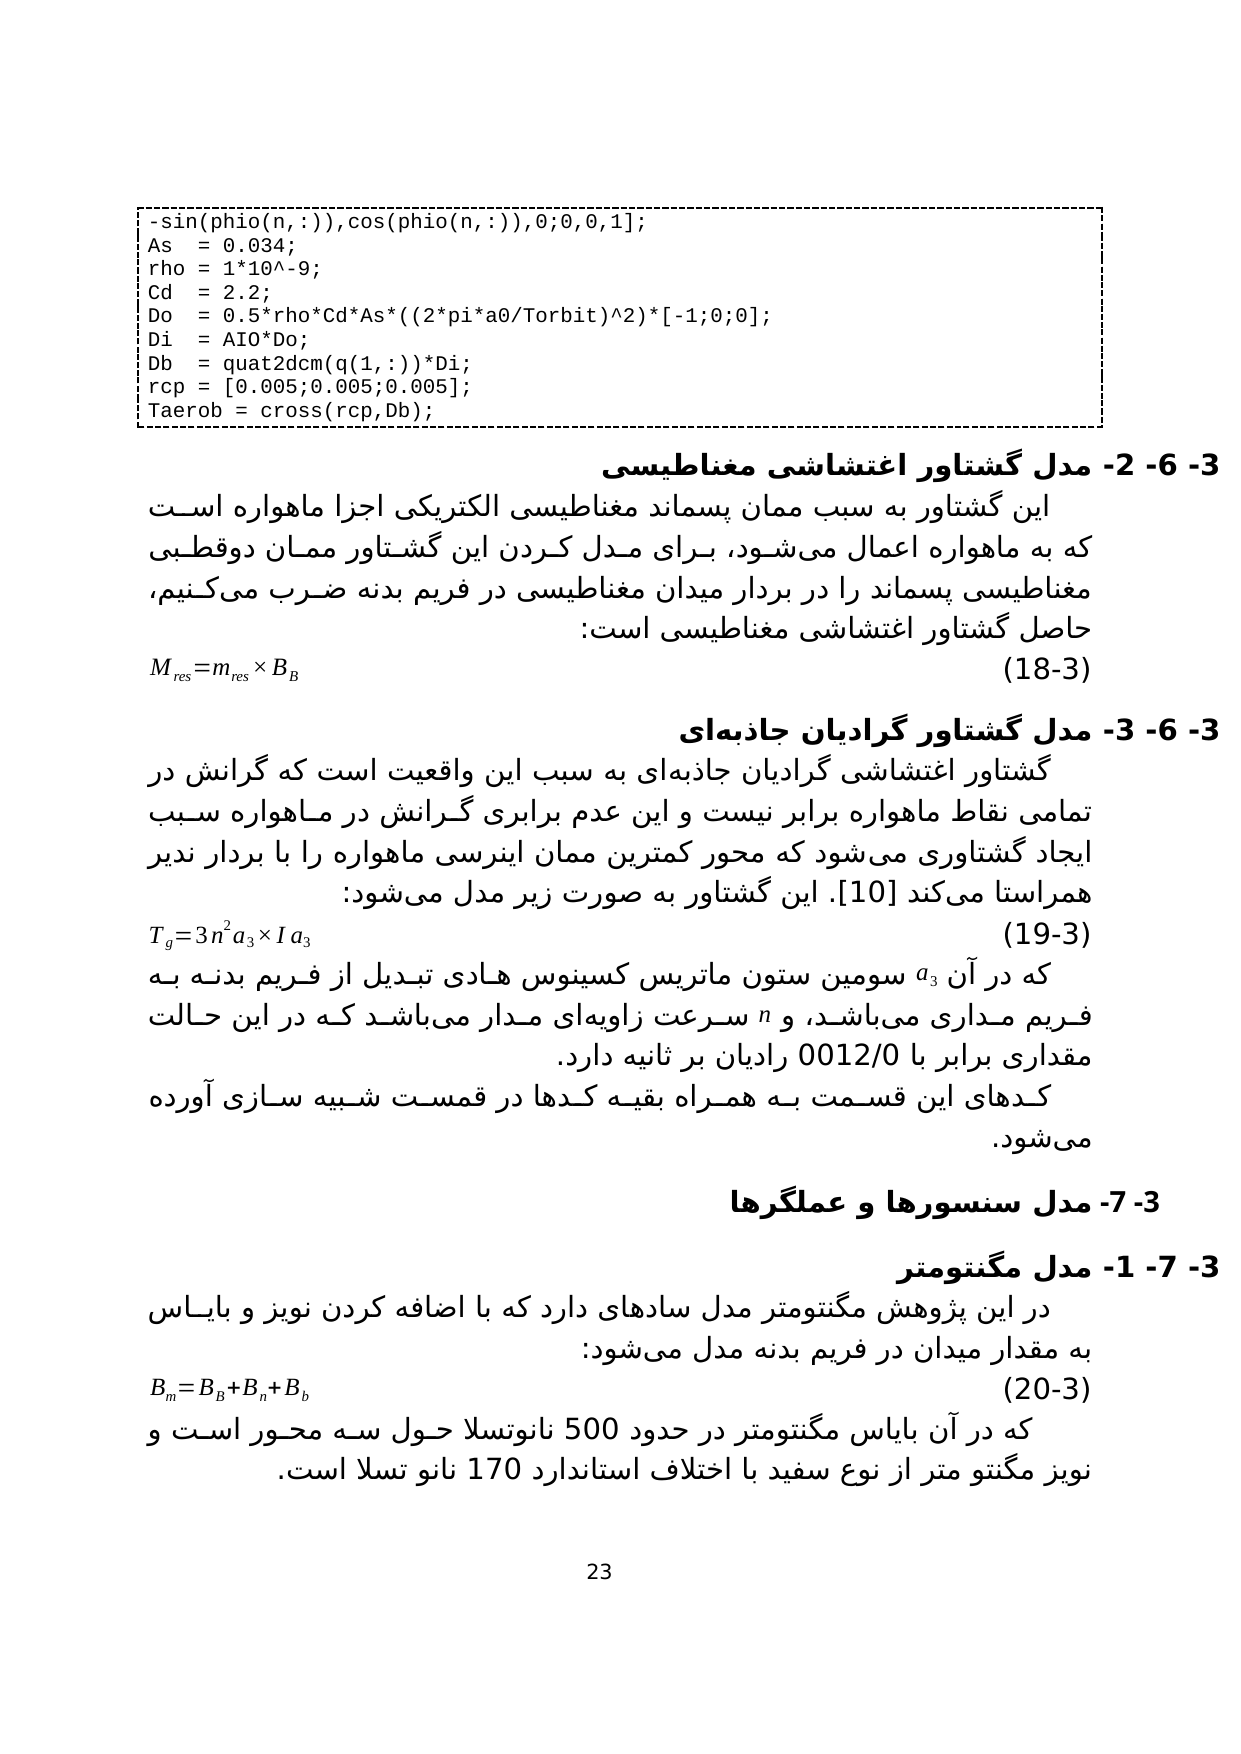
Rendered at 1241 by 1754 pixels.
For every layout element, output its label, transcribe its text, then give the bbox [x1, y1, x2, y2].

text در این پژوهش مگنتومتر مدل ساده‍ای دارد که با اضافه کردن نویز و بایاس به مقدار میدان در فریم بدنه مدل می‌شود: [148, 1291, 1092, 1366]
table_header [149, 653, 999, 692]
table_header (20-3) [999, 1372, 1092, 1412]
text As = 0.034; [148, 234, 1092, 258]
text که در آن بایاس مگنتومتر در حدود 500 نانوتسلا حول سه محور است و نویز مگنتو متر از نوع سفید با اختلاف استاندارد 170 نانو تسلا است. [148, 1412, 1092, 1487]
table_header [149, 1372, 999, 1412]
table_header [149, 917, 999, 957]
text که در آن سومین ستون ماتریس کسینوس هادی تبدیل از فریم بدنه به فریم مداری می‌باشد، و سرعت زاویه‌ای مدار می‌باشد که در این حالت مقداری برابر با 0012/0 رادیان بر ثانیه دارد. [148, 957, 1092, 1073]
text Do = 0.5*rho*Cd*As*((2*pi*a0/Torbit)^2)*[-1;0;0]; [148, 306, 1092, 329]
text rho = 1*10^-9; [148, 258, 1092, 282]
text Cd = 2.2; [148, 282, 1092, 306]
text کدهای این قسمت به همراه بقیه کدها در قمست شبیه سازی آورده می‌شود. [148, 1079, 1092, 1154]
text Db = quat2dcm(q(1,:))*Di; [148, 353, 1092, 376]
text -sin(phio(n,:)),cos(phio(n,:)),0;0,0,1]; [137, 207, 1103, 234]
text Di = AIO*Do; [148, 329, 1092, 353]
text این گشتاور به سبب ممان پسماند مغناطیسی الکتریکی اجزا ماهواره است که به ماهواره اعمال می‌شود، برای مدل کردن این گشتاور ممان دوقطبی مغناطیسی پسماند را در بردار میدان مغناطیسی در فریم بدنه ضرب می‌کنیم، حاصل گشتاور اغتشاشی مغناطیسی است: [148, 489, 1092, 646]
text گشتاور اغتشاشی گرادیان جاذبه‌ای به سبب این واقعیت است که گرانش در تمامی نقاط ماهواره برابر نیست و این عدم برابری گرانش در ماهواره سبب ایجاد گشتاوری می‌شود که محور کمترین ممان اینرسی ماهواره را با بردار ندیر همراستا می‌کند [10]. این گشتاور به صورت زیر مدل می‌شود: [148, 754, 1092, 910]
subtitle مدل مگنتومتر [148, 1250, 1092, 1284]
subtitle مدل گشتاور گرادیان جاذبه‌ای [148, 713, 1092, 747]
subtitle مدل سنسورها و عملگرها [148, 1182, 1092, 1221]
text Taerob = cross(rcp,Db); [137, 396, 1103, 428]
subtitle مدل گشتاور اغتشاشی مغناطیسی [148, 449, 1092, 483]
table_header (18-3) [999, 653, 1092, 692]
text rcp = [0.005;0.005;0.005]; [148, 376, 1092, 396]
table_header (19-3) [999, 917, 1092, 957]
